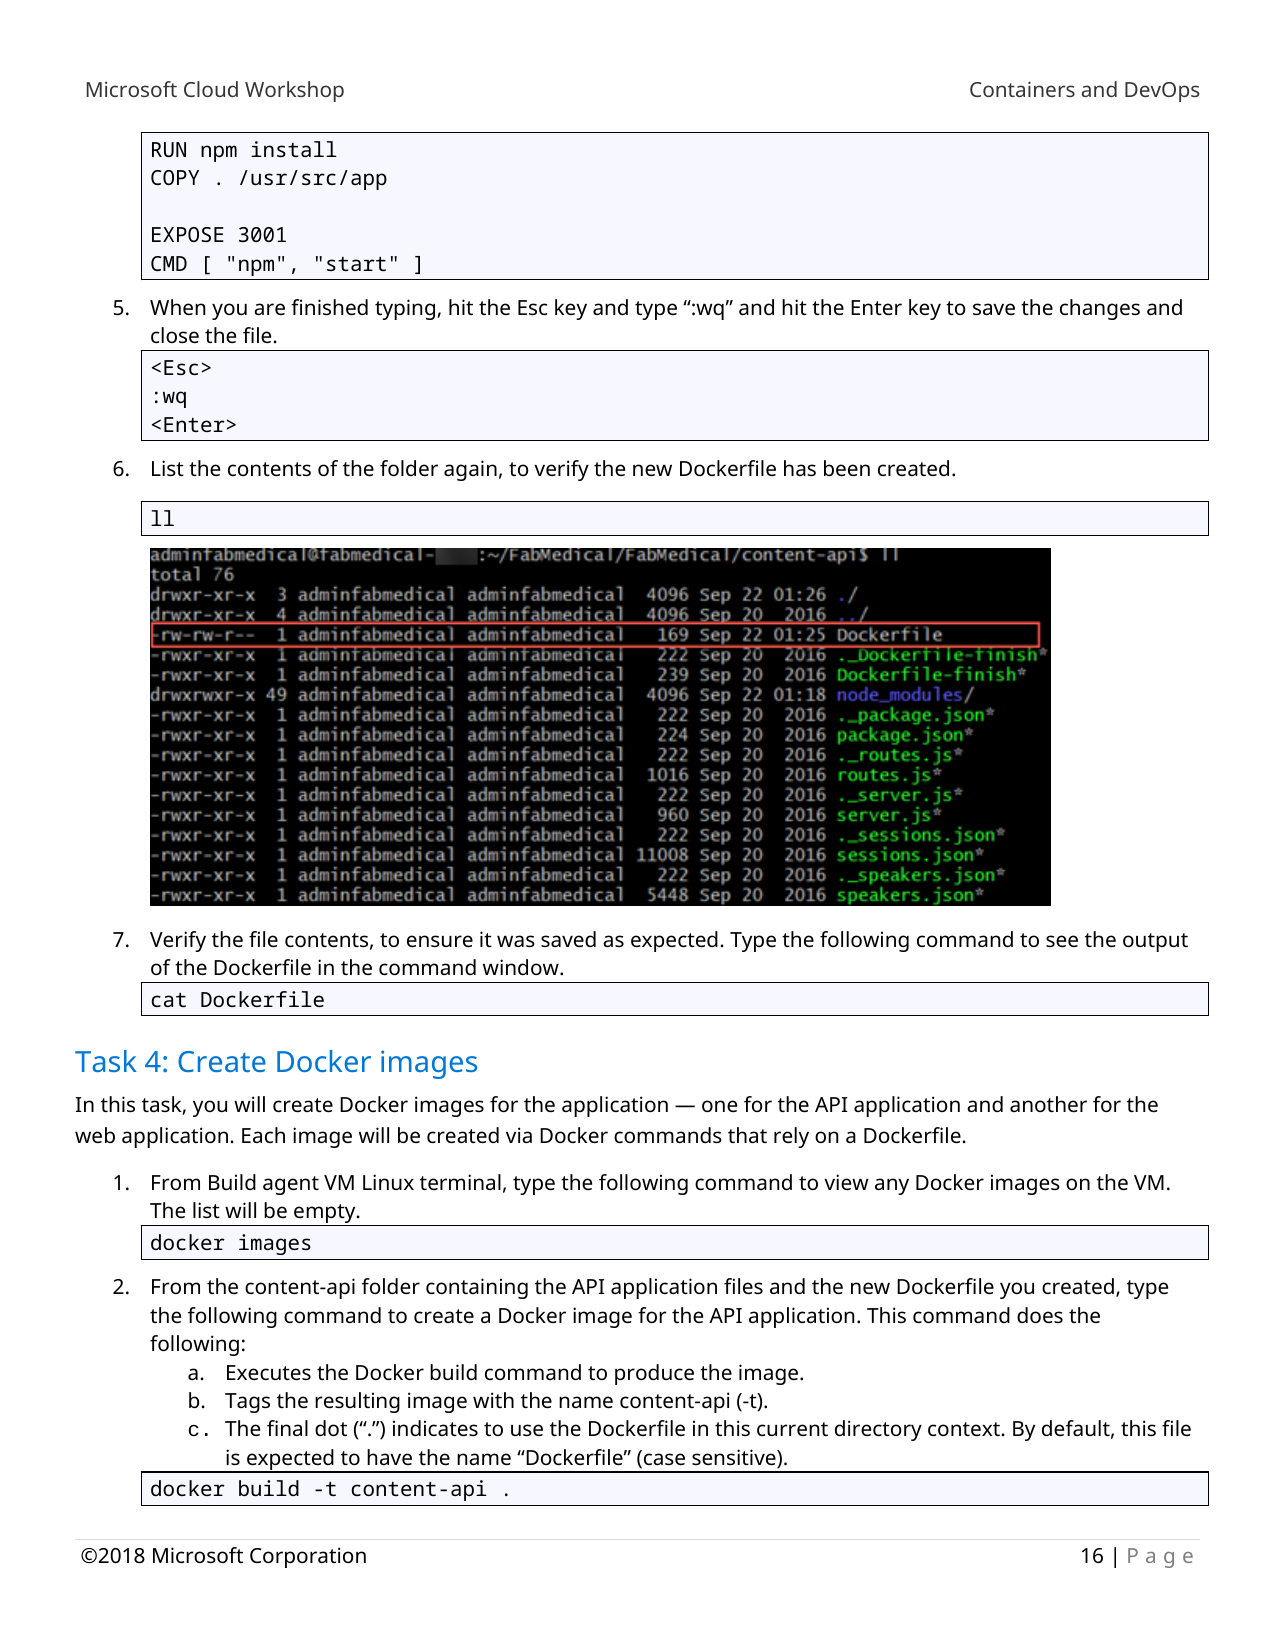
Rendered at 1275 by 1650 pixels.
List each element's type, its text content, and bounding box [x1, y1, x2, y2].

text EXPOSE 3001 [142, 217, 1208, 246]
list The final dot (“.”) indicates to use the Dockerfile in this current directory context. By default, this file is expected to have the name “Dockerfile” (case sensitive). [187, 1414, 1200, 1471]
list When you are finished typing, hit the Esc key and type “:wq” and hit the Enter key to save the changes and close the file. [112, 293, 1200, 350]
subtitle Task 4: Create Docker images [75, 1041, 1200, 1081]
text docker images [142, 1226, 1208, 1259]
text CMD [ "npm", "start" ] [142, 246, 1208, 279]
list Verify the file contents, to ensure it was saved as expected. Type the following command to see the output of the Dockerfile in the command window. [112, 925, 1200, 982]
text :wq [142, 378, 1208, 407]
text cat Dockerfile [142, 983, 1208, 1015]
text <Enter> [142, 407, 1208, 440]
list From Build agent VM Linux terminal, type the following command to view any Docker images on the VM. The list will be empty. [112, 1168, 1200, 1225]
text In this task, you will create Docker images for the application — one for the API application and another for the web application. Each image will be created via Docker commands that rely on a Dockerfile. [75, 1090, 1200, 1149]
list List the contents of the folder again, to verify the new Dockerfile has been created. [112, 454, 1200, 482]
list From the content-api folder containing the API application files and the new Dockerfile you created, type the following command to create a Docker image for the API application. This command does the following: [112, 1272, 1200, 1358]
text ll [142, 502, 1208, 535]
picture [150, 548, 1051, 906]
text RUN npm install [142, 133, 1208, 160]
list Executes the Docker build command to produce the image. [187, 1358, 1200, 1386]
text docker build -t content-api . [142, 1473, 1208, 1505]
list Tags the resulting image with the name content-api (-t). [187, 1386, 1200, 1414]
text <Esc> [142, 351, 1208, 378]
text COPY . /usr/src/app [142, 160, 1208, 189]
